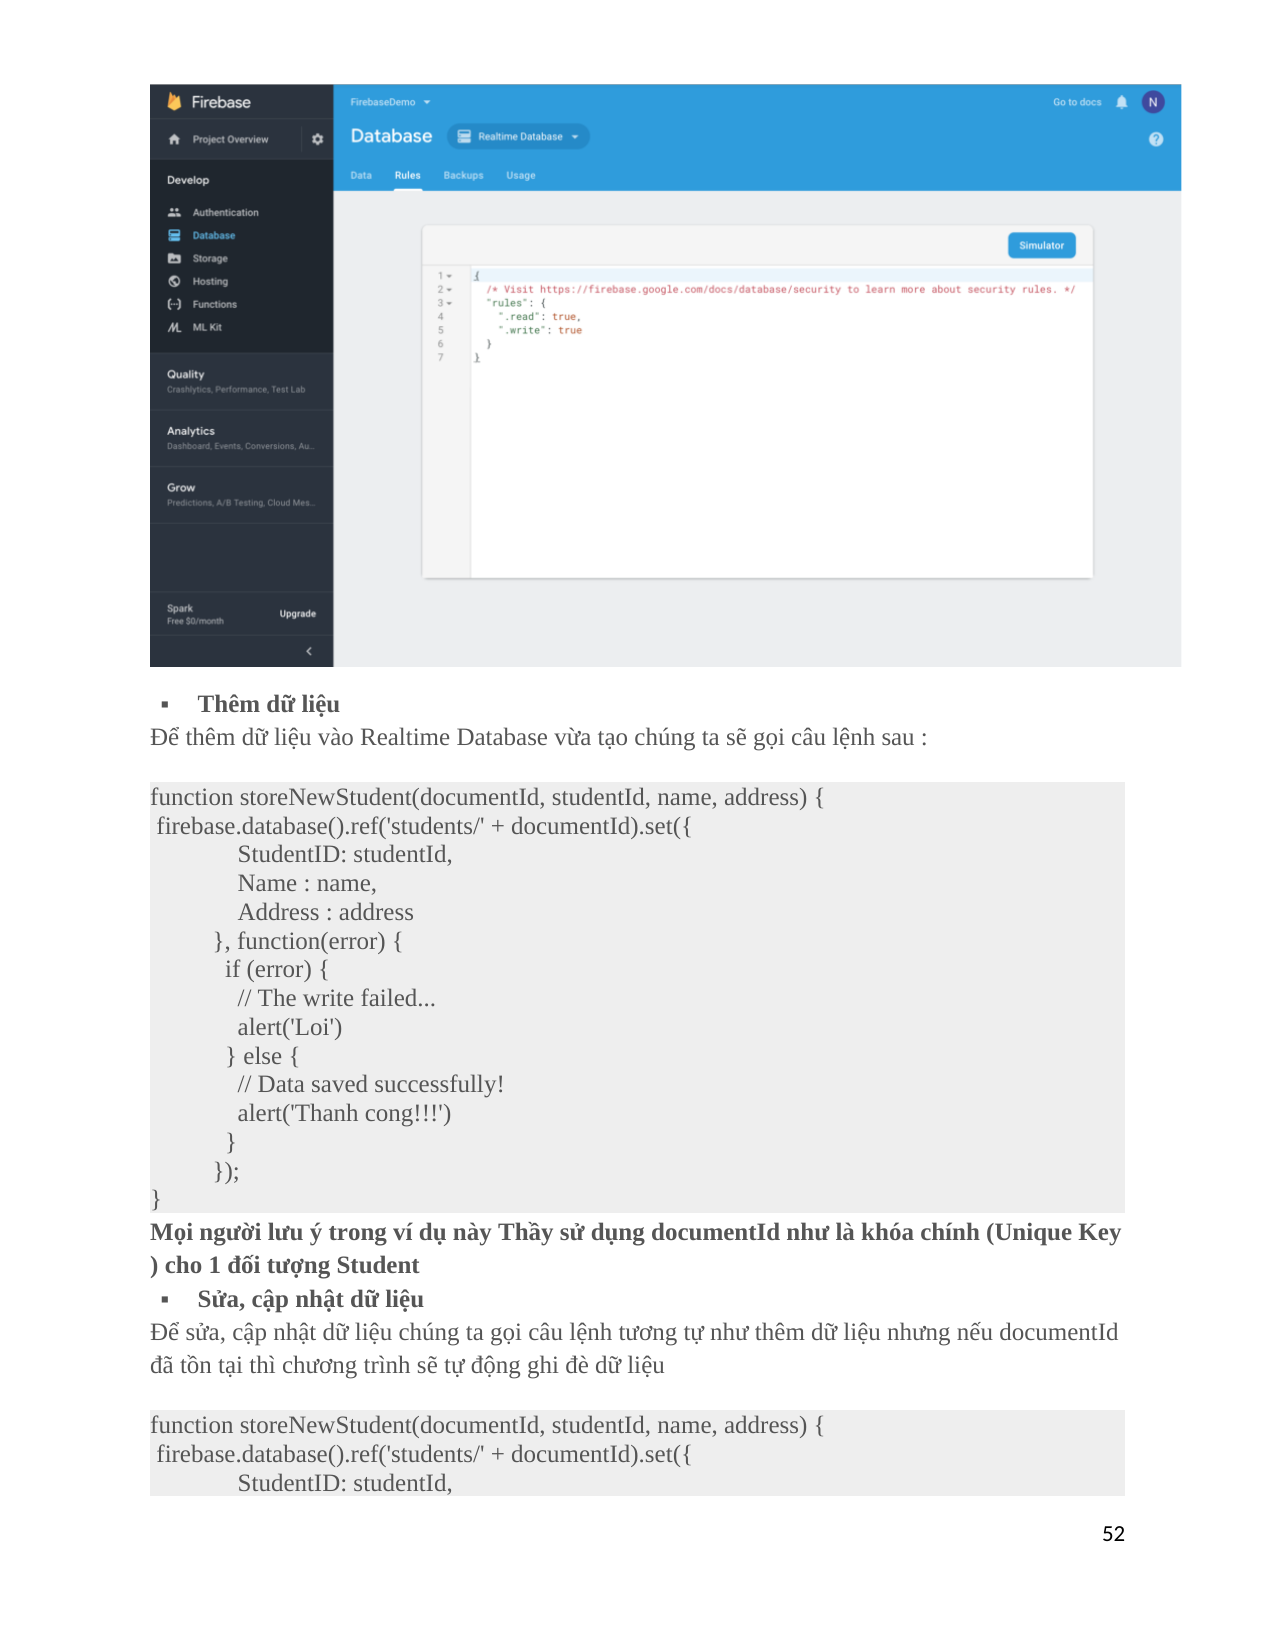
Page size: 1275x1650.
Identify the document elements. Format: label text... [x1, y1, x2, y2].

picture [150, 84, 1182, 667]
text function storeNewStudent(documentId, studentId, name, address) { [150, 782, 1125, 811]
text }, function(error) { [150, 926, 1125, 954]
text StudentID: studentId, [150, 1468, 1125, 1496]
text firebase.database().ref('students/' + documentId).set({ [150, 811, 1125, 839]
text Name : name, [150, 868, 1125, 897]
text StudentID: studentId, [150, 839, 1125, 868]
text alert('Loi') [150, 1012, 1125, 1041]
text // Data saved successfully! [150, 1069, 1125, 1098]
text Để sửa, cập nhật dữ liệu chúng ta gọi câu lệnh tương tự như thêm dữ liệu nhưng nếu documentId đã tồn tại thì chương trình sẽ tự động ghi đè dữ liệu [150, 1313, 1125, 1379]
text } else { [150, 1041, 1125, 1069]
text firebase.database().ref('students/' + documentId).set({ [150, 1439, 1125, 1468]
text Address : address [150, 897, 1125, 926]
text Để thêm dữ liệu vào Realtime Database vừa tạo chúng ta sẽ gọi câu lệnh sau : [150, 718, 1125, 751]
text function storeNewStudent(documentId, studentId, name, address) { [150, 1410, 1125, 1439]
list Sửa, cập nhật dữ liệu [160, 1279, 1125, 1313]
text } [150, 1184, 1125, 1213]
text } [150, 1127, 1125, 1156]
text alert('Thanh cong!!!') [150, 1098, 1125, 1127]
text Mọi người lưu ý trong ví dụ này Thầy sử dụng documentId như là khóa chính (Unique Key ) cho 1 đối tượng Student [150, 1213, 1125, 1279]
text if (error) { [150, 954, 1125, 983]
text }); [150, 1156, 1125, 1184]
text // The write failed... [150, 983, 1125, 1012]
list Thêm dữ liệu [160, 683, 1125, 718]
